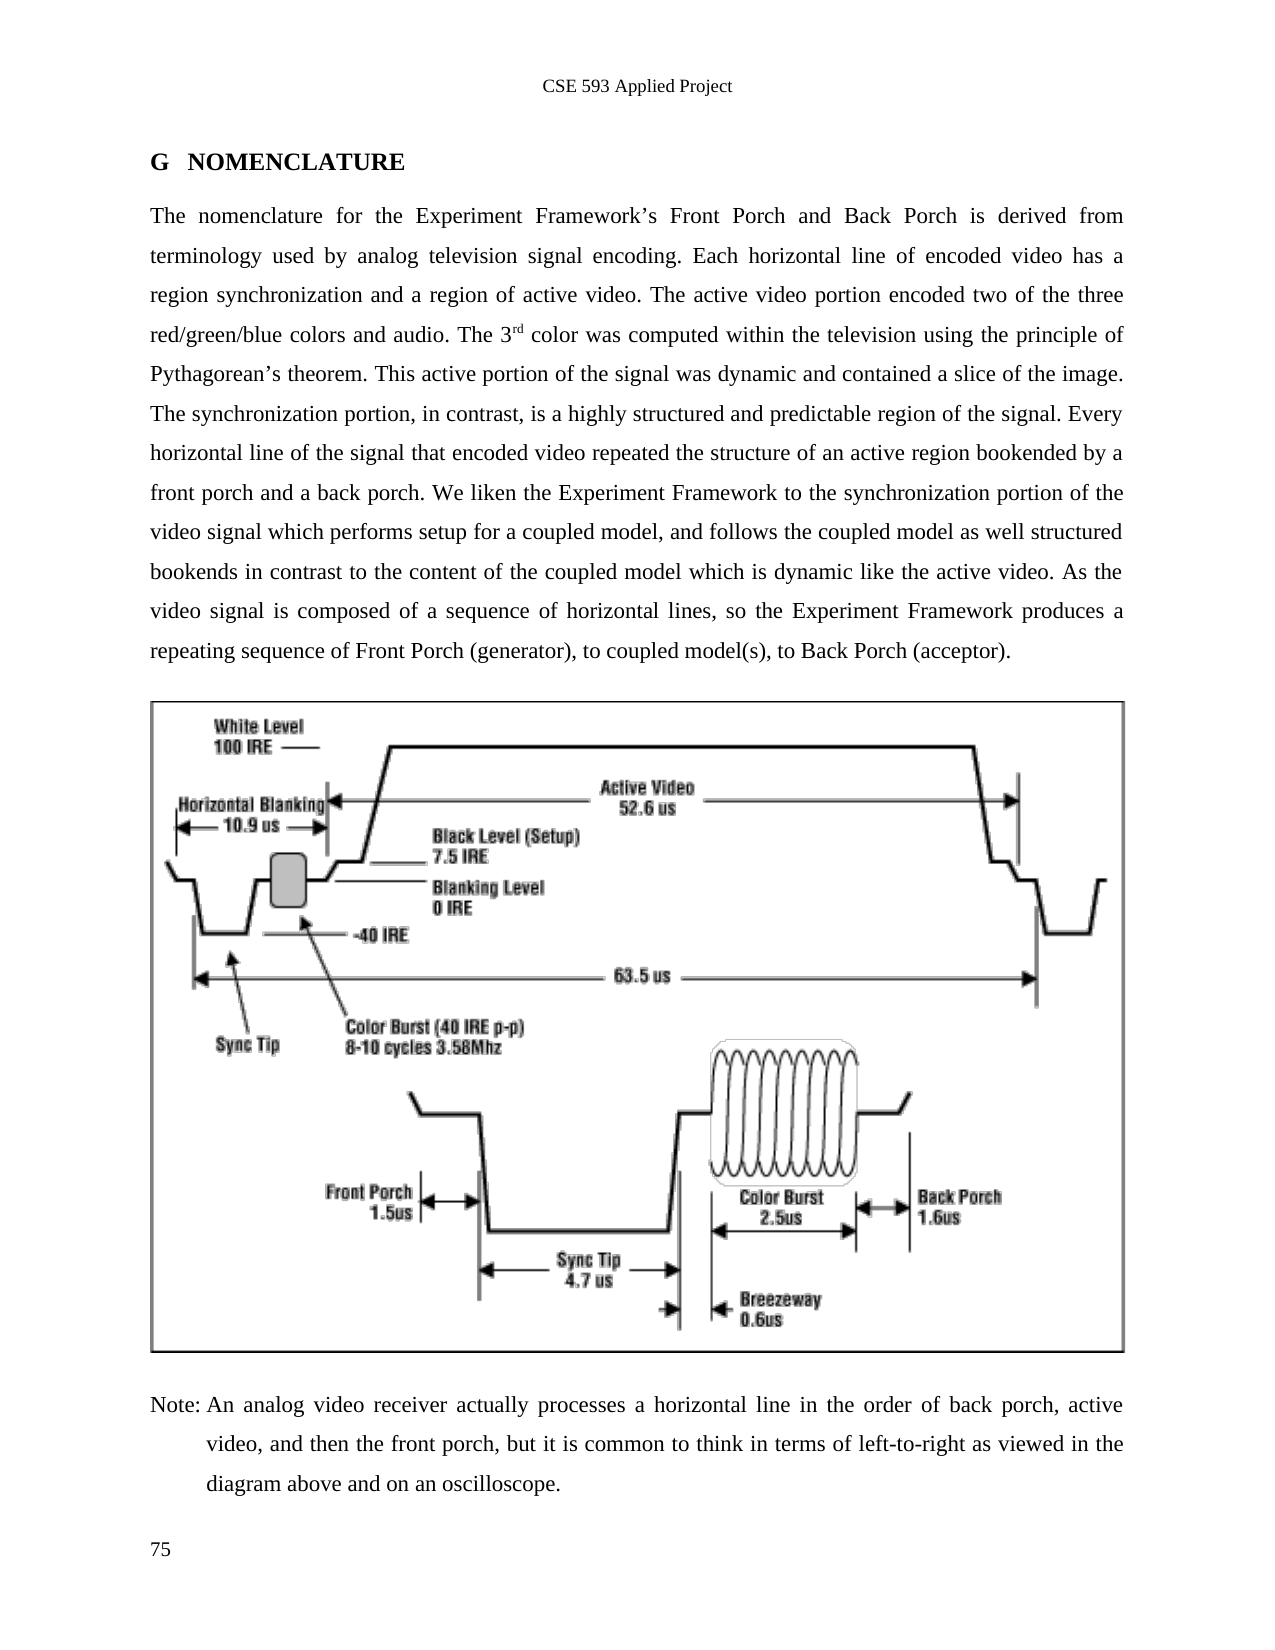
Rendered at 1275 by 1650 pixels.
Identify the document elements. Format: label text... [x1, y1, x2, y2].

text Note: An analog video receiver actually processes a horizontal line in the order of back porch, active video, and then the front porch, but it is common to think in terms of left-to-right as viewed in the diagram above and on an oscilloscope. [150, 1391, 1125, 1496]
picture [150, 701, 1125, 1353]
text The nomenclature for the Experiment Framework’s Front Porch and Back Porch is derived from terminology used by analog television signal encoding. Each horizontal line of encoded video has a region synchronization and a region of active video. The active video portion encoded two of the three red/green/blue colors and audio. The 3rd color was computed within the television using the principle of Pythagorean’s theorem. This active portion of the signal was dynamic and contained a slice of the image. The synchronization portion, in contrast, is a highly structured and predictable region of the signal. Every horizontal line of the signal that encoded video repeated the structure of an active region bookended by a front porch and a back porch. We liken the Experiment Framework to the synchronization portion of the video signal which performs setup for a coupled model, and follows the coupled model as well structured bookends in contrast to the content of the coupled model which is dynamic like the active video. As the video signal is composed of a sequence of horizontal lines, so the Experiment Framework produces a repeating sequence of Front Porch (generator), to coupled model(s), to Back Porch (acceptor). [150, 202, 1125, 663]
text NOMENCLATURE [150, 147, 1125, 176]
